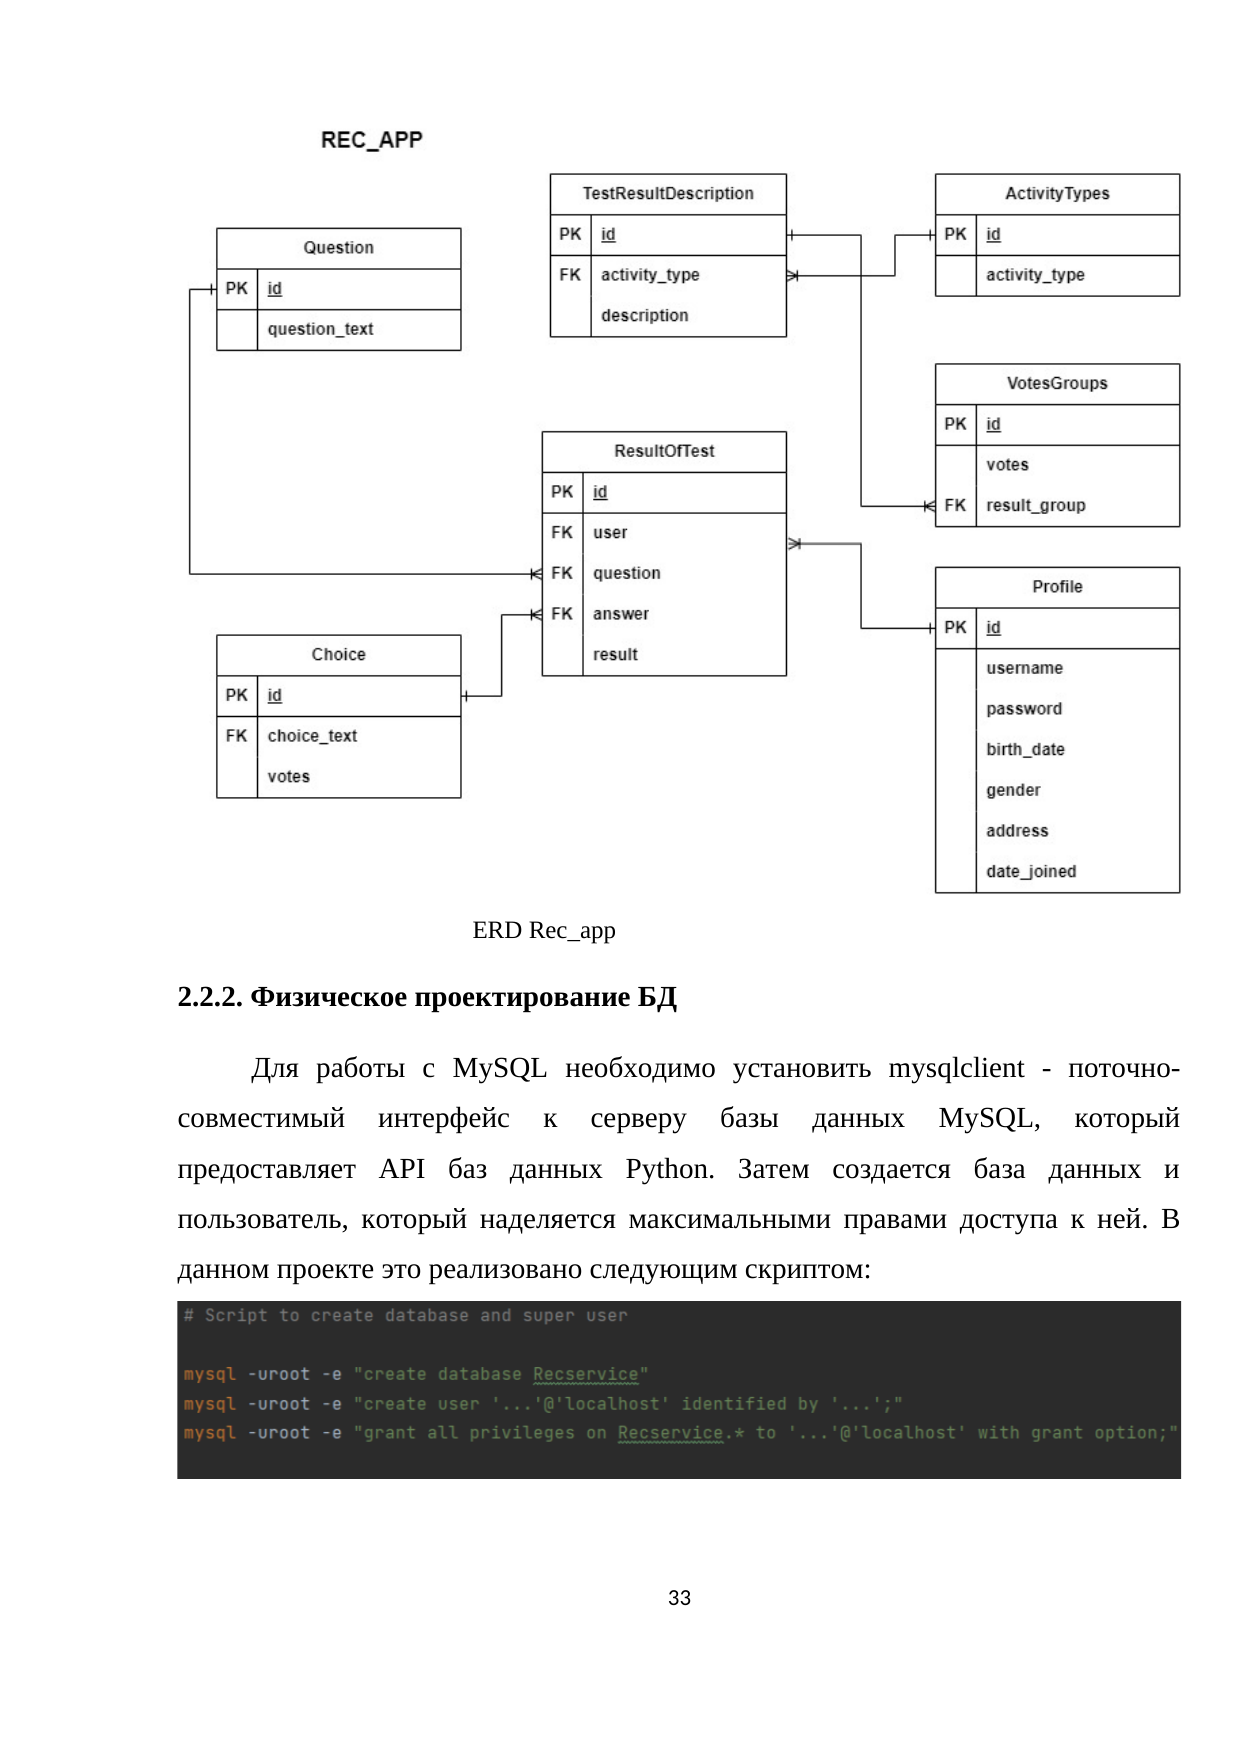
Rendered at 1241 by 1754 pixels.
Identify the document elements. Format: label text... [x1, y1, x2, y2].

text 2.2.2. Физическое проектирование БД [177, 979, 1181, 1013]
text Для работы с MySQL необходимо установить mysqlclient - поточно-совместимый интерфейс к серверу базы данных MySQL, который предоставляет API баз данных Python. Затем создается база данных и пользователь, который наделяется максимальными правами доступа к ней. В данном проекте это реализовано следующим скриптом: [177, 1050, 1181, 1285]
text ERD Rec_app [398, 915, 1181, 944]
picture [177, 1301, 1182, 1479]
picture [177, 118, 1182, 895]
